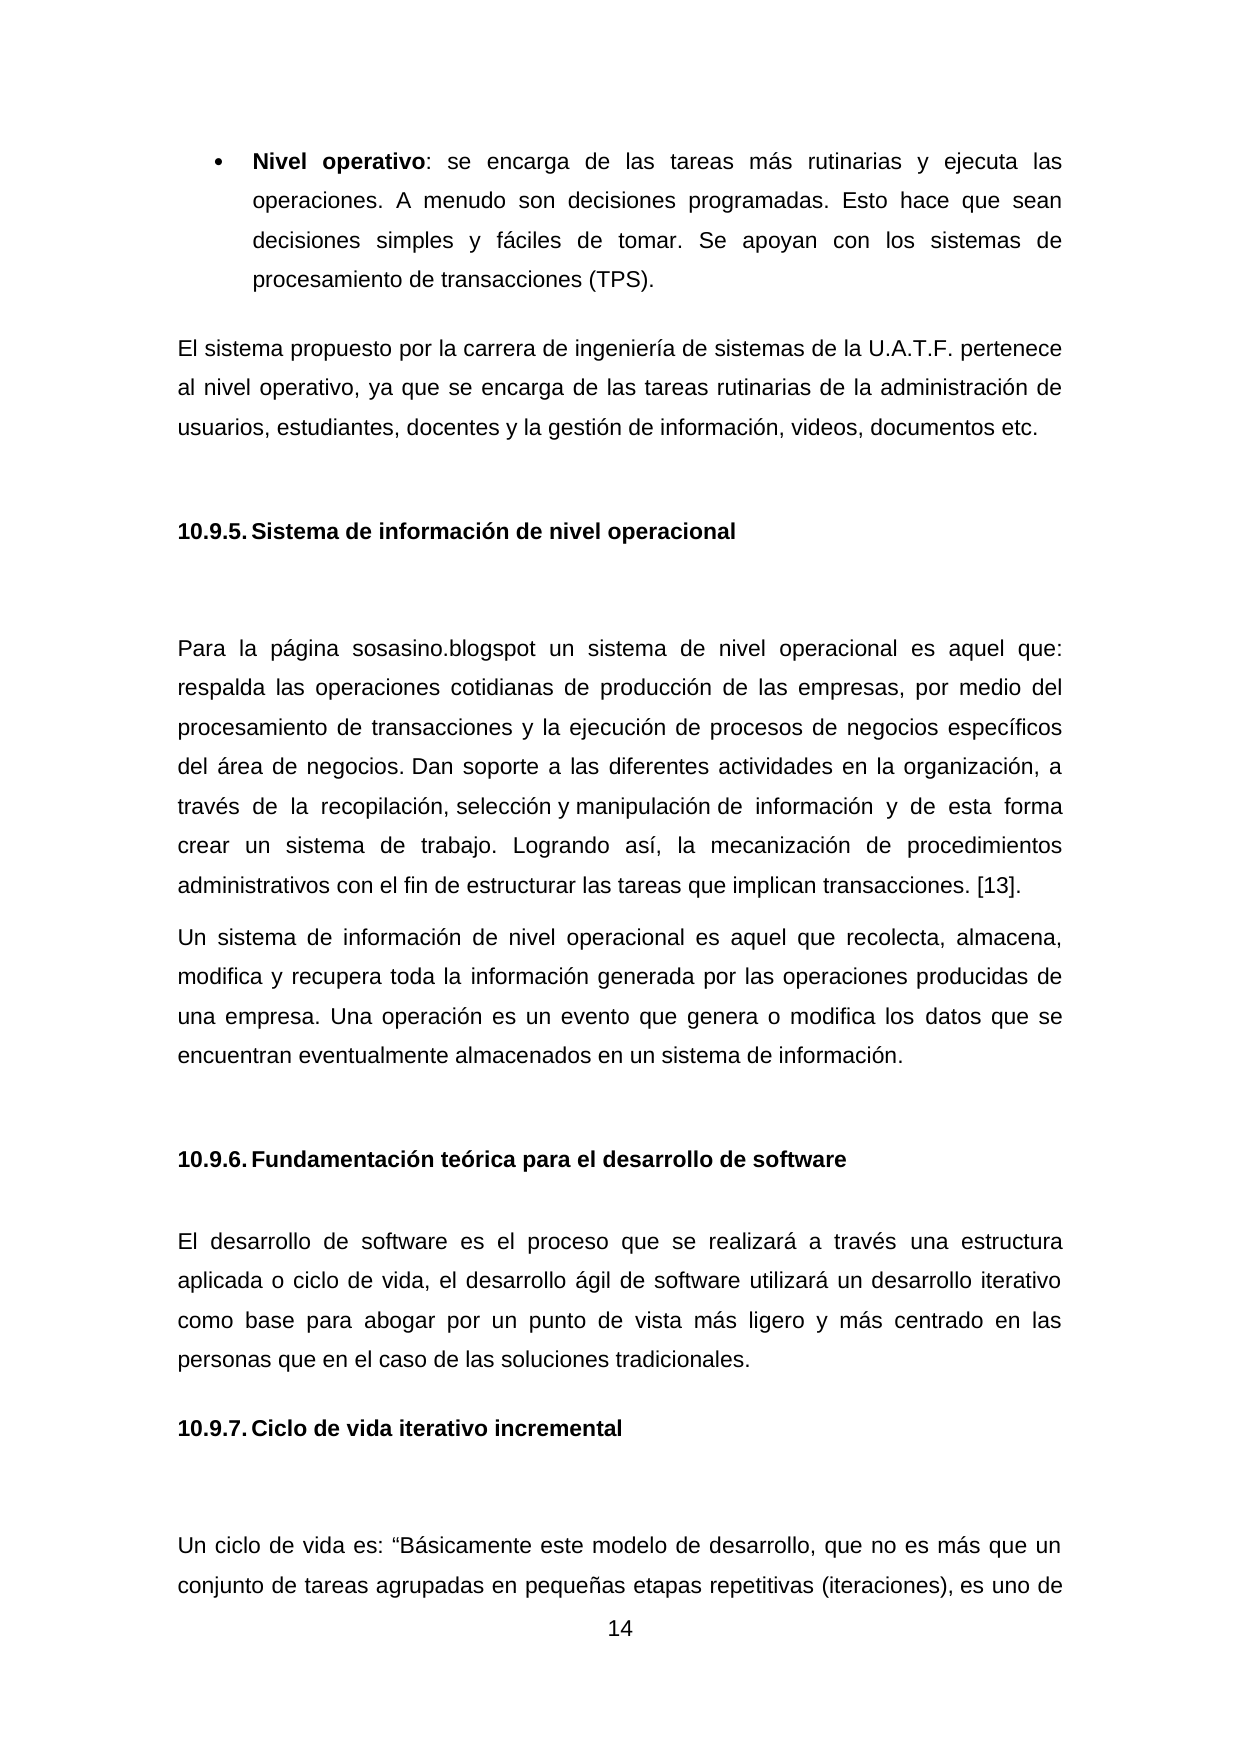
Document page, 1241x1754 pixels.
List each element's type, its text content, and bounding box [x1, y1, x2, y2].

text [177, 1532, 1063, 1598]
text Para la página sosasino.blogspot un sistema de nivel operacional es aquel que: respalda las operaciones cotidianas de producción de las empresas, por medio del procesamiento de transacciones y la ejecución de procesos de negocios específicos del área de negocios. Dan soporte a las diferentes actividades en la organización, a través de la recopilación, selección y manipulación de información y de esta forma crear un sistema de trabajo. Logrando así, la mecanización de procedimientos administrativos con el fin de estructurar las tareas que implican transacciones. [13]. [177, 635, 1063, 898]
subtitle Fundamentación teórica para el desarrollo de software [177, 1146, 1063, 1172]
text El desarrollo de software es el proceso que se realizará a través una estructura aplicada o ciclo de vida, el desarrollo ágil de software utilizará un desarrollo iterativo como base para abogar por un punto de vista más ligero y más centrado en las personas que en el caso de las soluciones tradicionales. [177, 1228, 1063, 1373]
subtitle Ciclo de vida iterativo incremental [177, 1415, 1063, 1441]
list Nivel operativo: se encarga de las tareas más rutinarias y ejecuta las operaciones. A menudo son decisiones programadas. Esto hace que sean decisiones simples y fáciles de tomar. Se apoyan con los sistemas de procesamiento de transacciones (TPS). [215, 148, 1063, 292]
text Un sistema de información de nivel operacional es aquel que recolecta, almacena, modifica y recupera toda la información generada por las operaciones producidas de una empresa. Una operación es un evento que genera o modifica los datos que se encuentran eventualmente almacenados en un sistema de información. [177, 924, 1063, 1068]
subtitle Sistema de información de nivel operacional [177, 518, 1063, 544]
text El sistema propuesto por la carrera de ingeniería de sistemas de la U.A.T.F. pertenece al nivel operativo, ya que se encarga de las tareas rutinarias de la administración de usuarios, estudiantes, docentes y la gestión de información, videos, documentos etc. [177, 335, 1063, 440]
